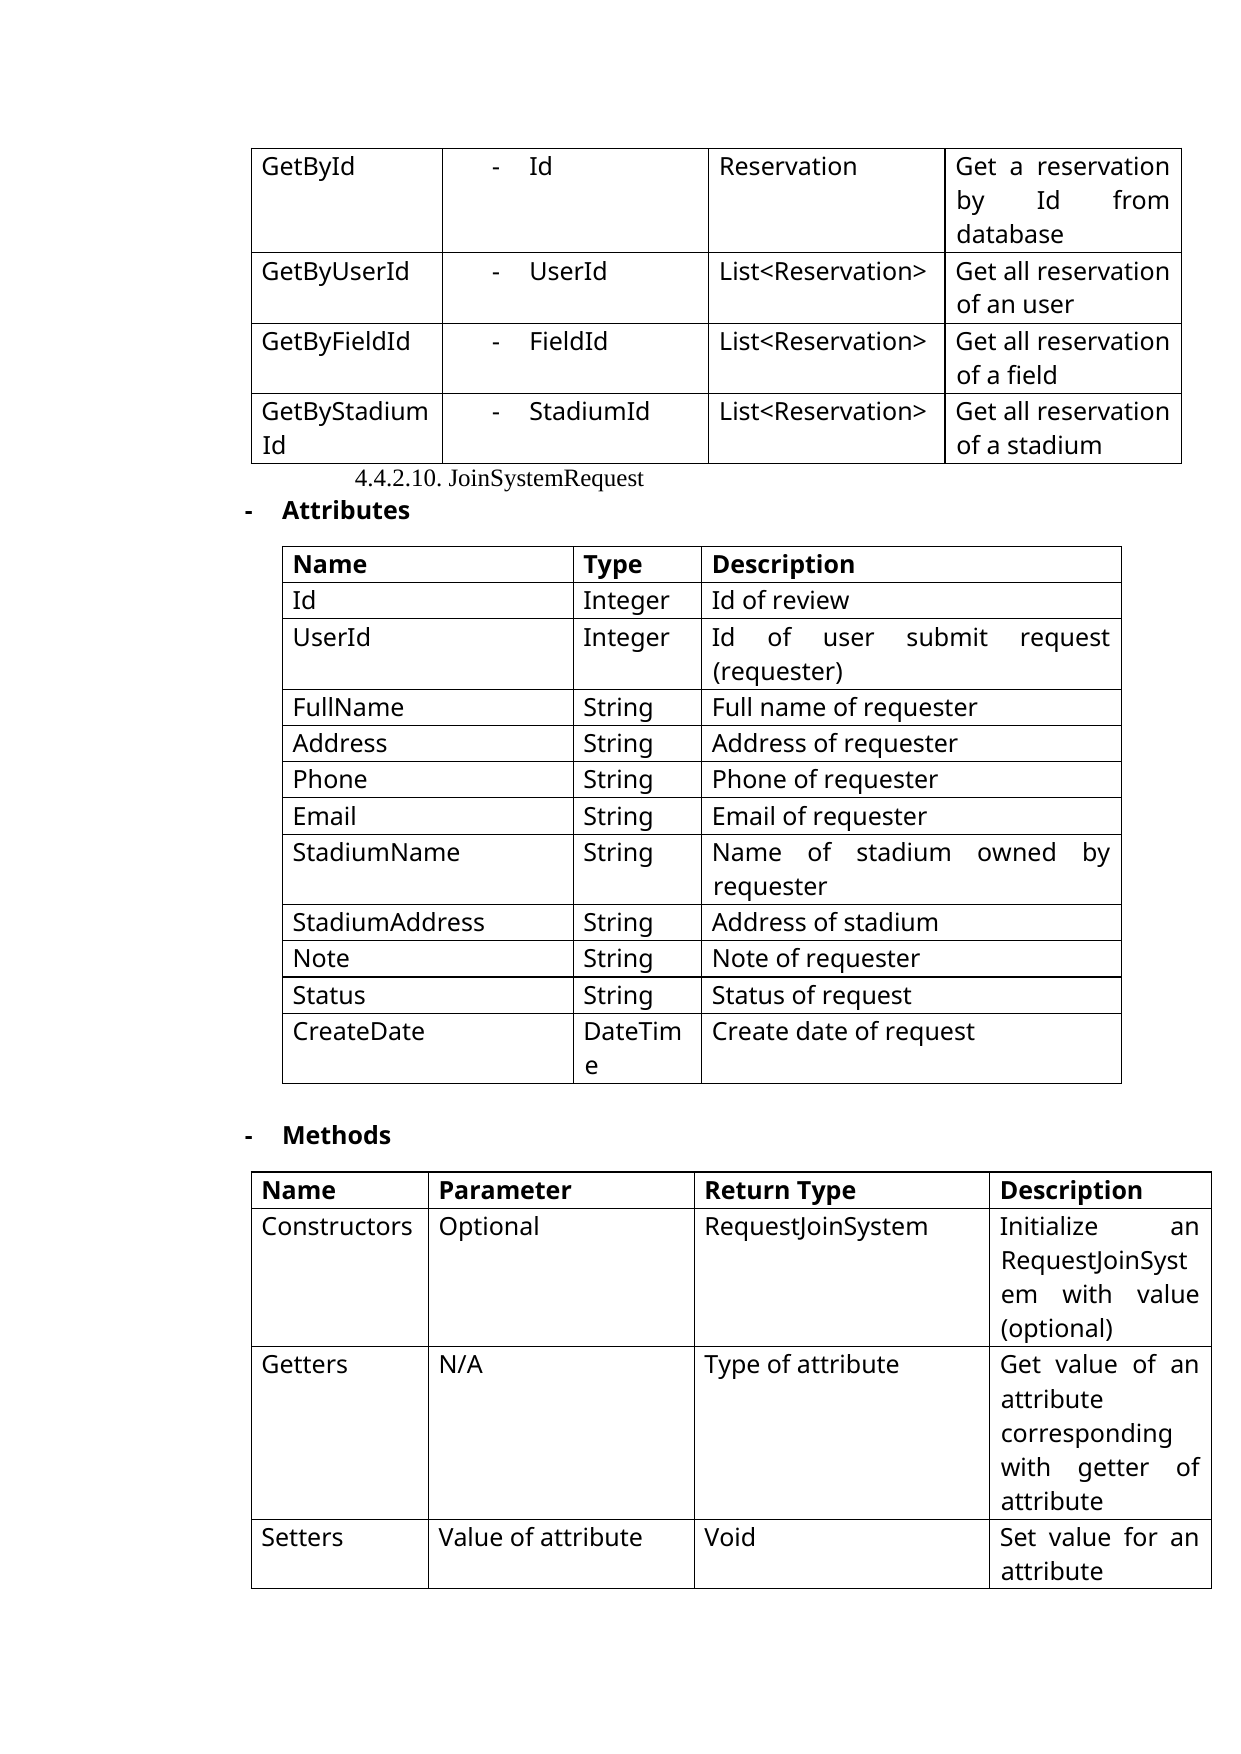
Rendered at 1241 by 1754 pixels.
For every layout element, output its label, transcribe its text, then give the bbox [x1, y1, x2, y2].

table_header Return Type [695, 1173, 989, 1208]
table_cell Void [695, 1520, 989, 1588]
table_cell Setters [252, 1520, 428, 1588]
table_header Description [702, 547, 1121, 582]
table_cell RequestJoinSystem [695, 1209, 989, 1346]
table_cell StadiumAddress [283, 905, 573, 940]
list Methods [244, 1118, 1122, 1152]
table_cell GetByUserId [252, 253, 442, 322]
table_cell StadiumName [283, 835, 573, 904]
table_header Type [574, 547, 701, 582]
table_cell Id of review [702, 583, 1121, 618]
table_cell DateTime [574, 1014, 701, 1083]
table_cell Get all reservation of a stadium [946, 394, 1181, 463]
table_cell List<Reservation> [709, 324, 944, 393]
table_cell Note of requester [702, 941, 1121, 976]
table_cell Email [283, 798, 573, 833]
table_cell String [574, 798, 701, 833]
table_cell Get all reservation of an user [946, 253, 1181, 322]
table_cell Integer [574, 619, 701, 688]
list Attributes [244, 492, 1122, 526]
table_cell Id [443, 149, 708, 252]
table_cell Value of attribute [429, 1520, 694, 1588]
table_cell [990, 1520, 1211, 1588]
table_cell Get a reservation by Id from database [946, 149, 1181, 252]
table_cell String [574, 905, 701, 940]
table_cell Optional [429, 1209, 694, 1346]
table_cell Get all reservation of a field [946, 324, 1181, 393]
table_cell FieldId [443, 324, 708, 393]
table_cell String [574, 762, 701, 797]
table_cell Get value of an attribute corresponding with getter of attribute [990, 1347, 1211, 1519]
table_cell Create date of request [702, 1014, 1121, 1083]
table_cell Status of request [702, 978, 1121, 1013]
table_cell String [574, 941, 701, 976]
table_cell String [574, 978, 701, 1013]
table_header Name [283, 547, 573, 582]
table_cell String [574, 835, 701, 904]
table_cell StadiumId [443, 394, 708, 463]
table_cell UserId [283, 619, 573, 688]
table_cell Constructors [252, 1209, 428, 1346]
table_header Name [252, 1173, 428, 1208]
table_cell Id [283, 583, 573, 618]
table_cell Address of requester [702, 726, 1121, 761]
table_cell Reservation [709, 149, 944, 252]
table_cell Address of stadium [702, 905, 1121, 940]
table_cell String [574, 726, 701, 761]
subtitle JoinSystemRequest [354, 464, 1122, 492]
table_cell Getters [252, 1347, 428, 1519]
table_cell Id of user submit request (requester) [702, 619, 1121, 688]
table_cell N/A [429, 1347, 694, 1519]
table_header Description [990, 1173, 1211, 1208]
table_cell Name of stadium owned by requester [702, 835, 1121, 904]
table_cell List<Reservation> [709, 394, 944, 463]
table_cell GetById [252, 149, 442, 252]
table_header Parameter [429, 1173, 694, 1208]
table_cell CreateDate [283, 1014, 573, 1083]
table_cell Integer [574, 583, 701, 618]
table_cell Note [283, 941, 573, 976]
table_cell Full name of requester [702, 690, 1121, 725]
table_cell Phone [283, 762, 573, 797]
table_cell List<Reservation> [709, 253, 944, 322]
table_cell Phone of requester [702, 762, 1121, 797]
table_cell GetByFieldId [252, 324, 442, 393]
table_cell Initialize an RequestJoinSystem with value (optional) [990, 1209, 1211, 1346]
table_cell UserId [443, 253, 708, 322]
table_cell Type of attribute [695, 1347, 989, 1519]
table_cell String [574, 690, 701, 725]
table_cell Status [283, 978, 573, 1013]
table_cell Address [283, 726, 573, 761]
table_cell Email of requester [702, 798, 1121, 833]
table_cell GetByStadiumId [252, 394, 442, 463]
table_cell FullName [283, 690, 573, 725]
